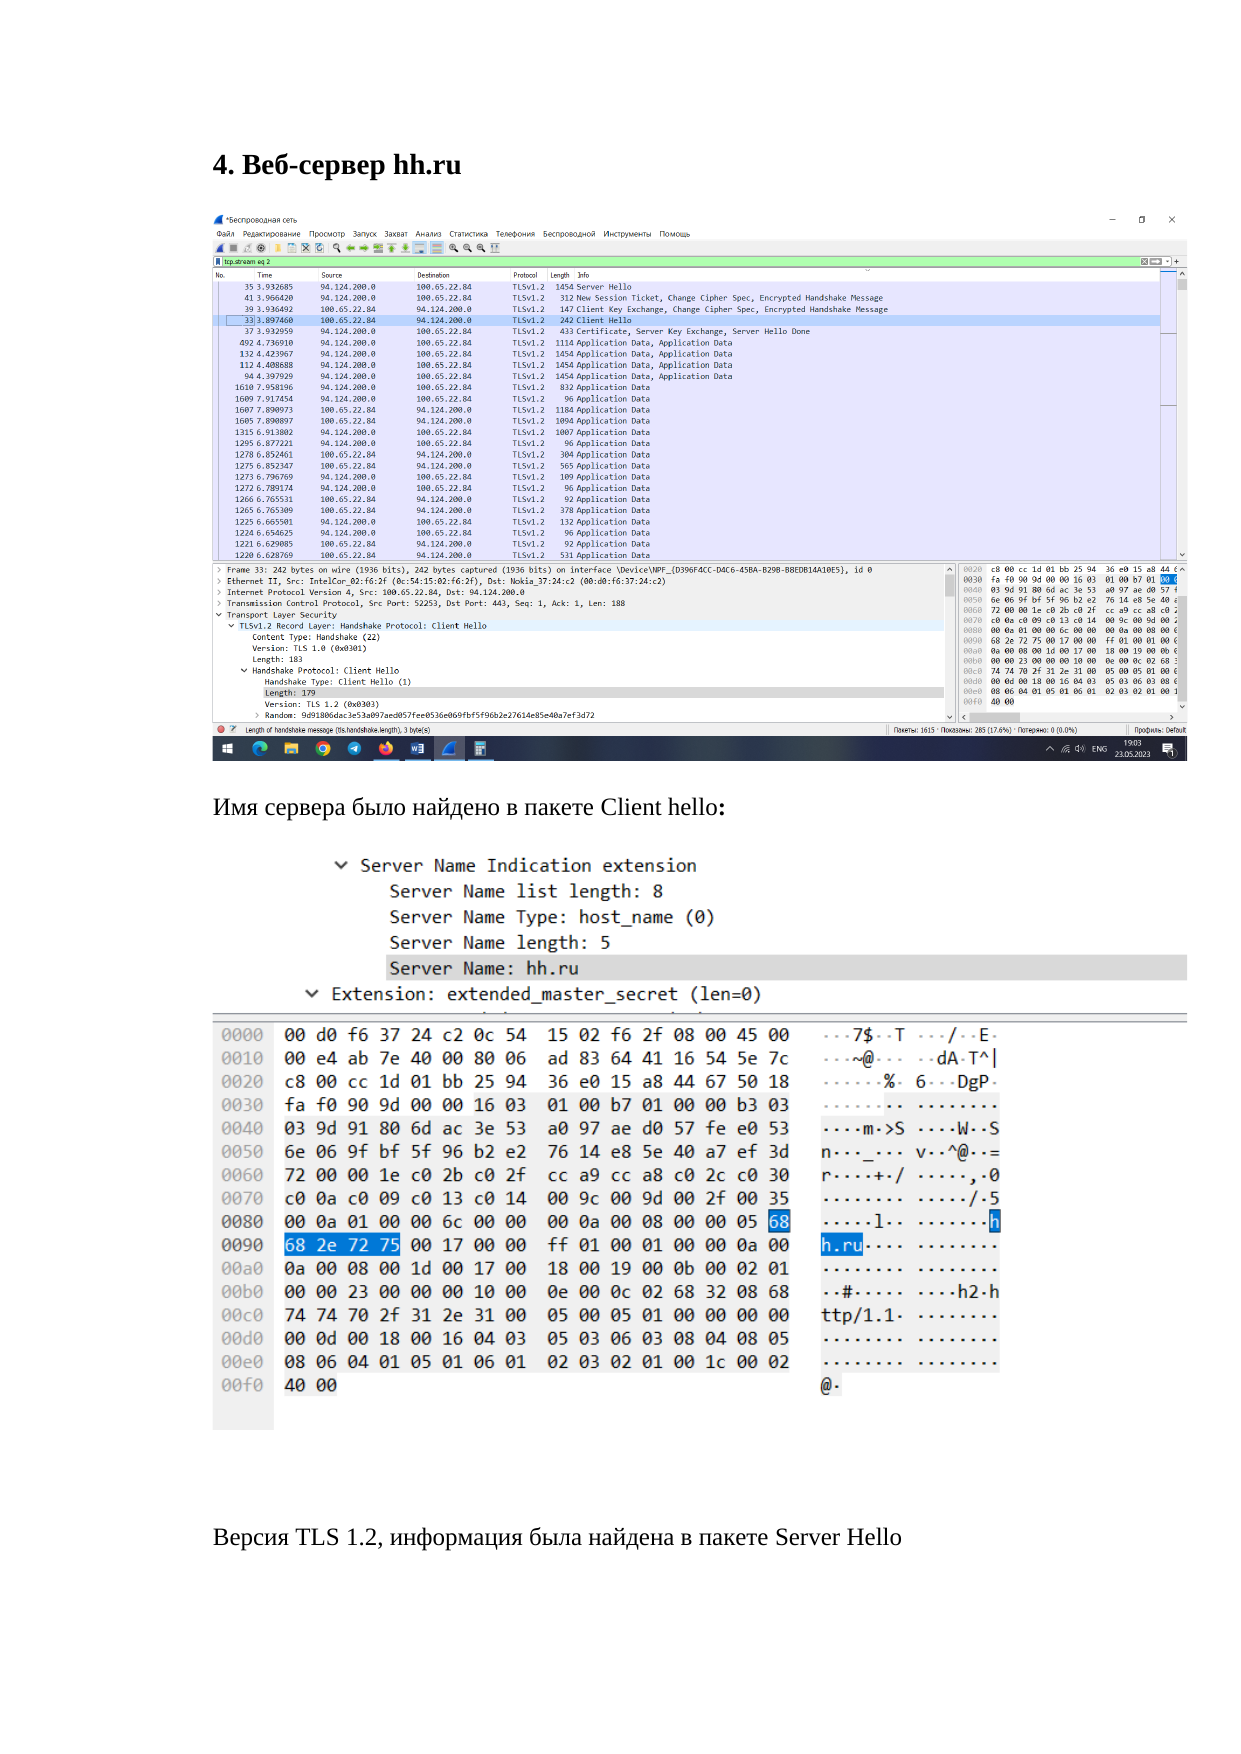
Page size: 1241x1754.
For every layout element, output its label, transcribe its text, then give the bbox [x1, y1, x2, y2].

picture [212, 212, 1188, 761]
text 4. Веб-сервер hh.ru [177, 147, 1152, 181]
picture [212, 852, 1188, 1430]
text Версия TLS 1.2, информация была найдена в пакете Server Hello [177, 1522, 1152, 1550]
text Имя сервера было найдено в пакете Client hello: [177, 792, 1152, 821]
